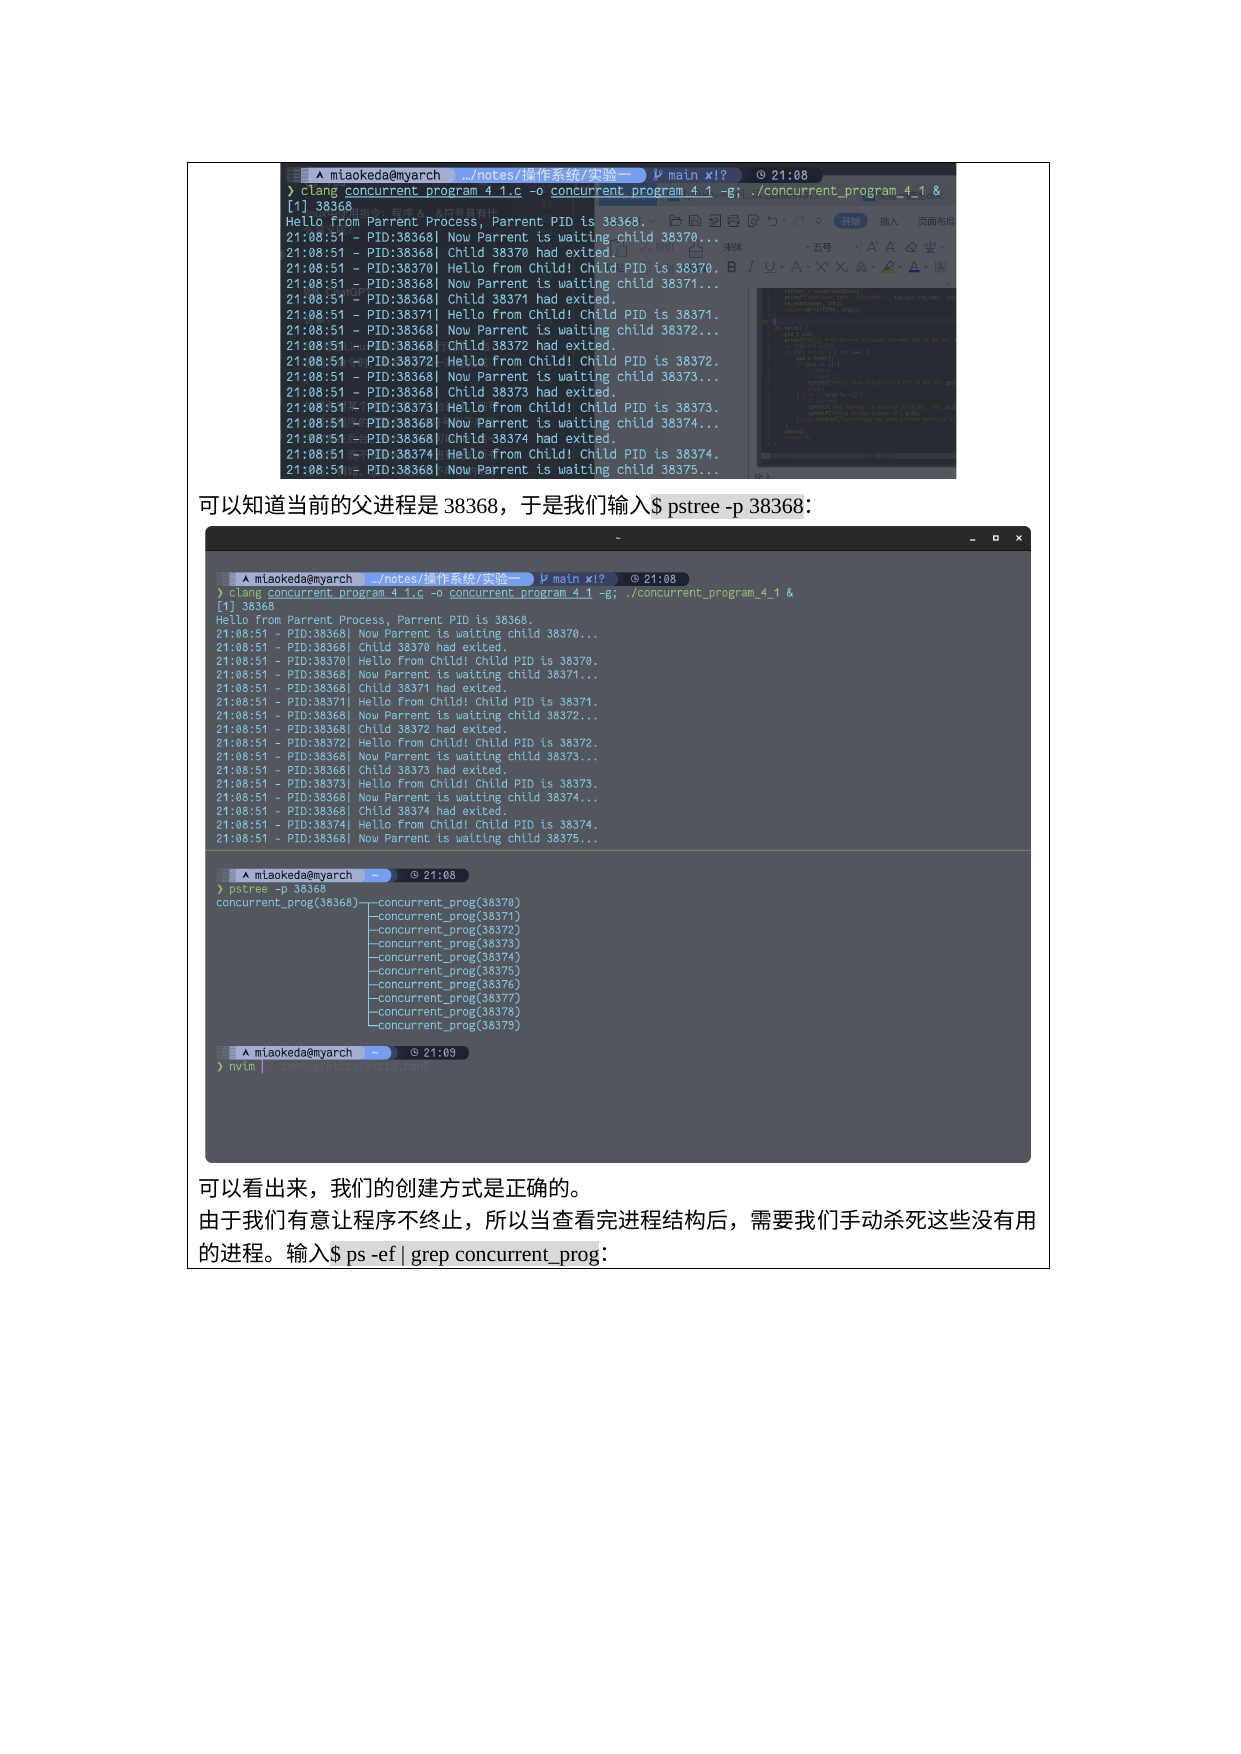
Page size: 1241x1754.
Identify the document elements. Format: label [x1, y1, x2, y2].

table_cell [188, 163, 1049, 1268]
picture [280, 163, 957, 479]
picture [198, 520, 1038, 1170]
